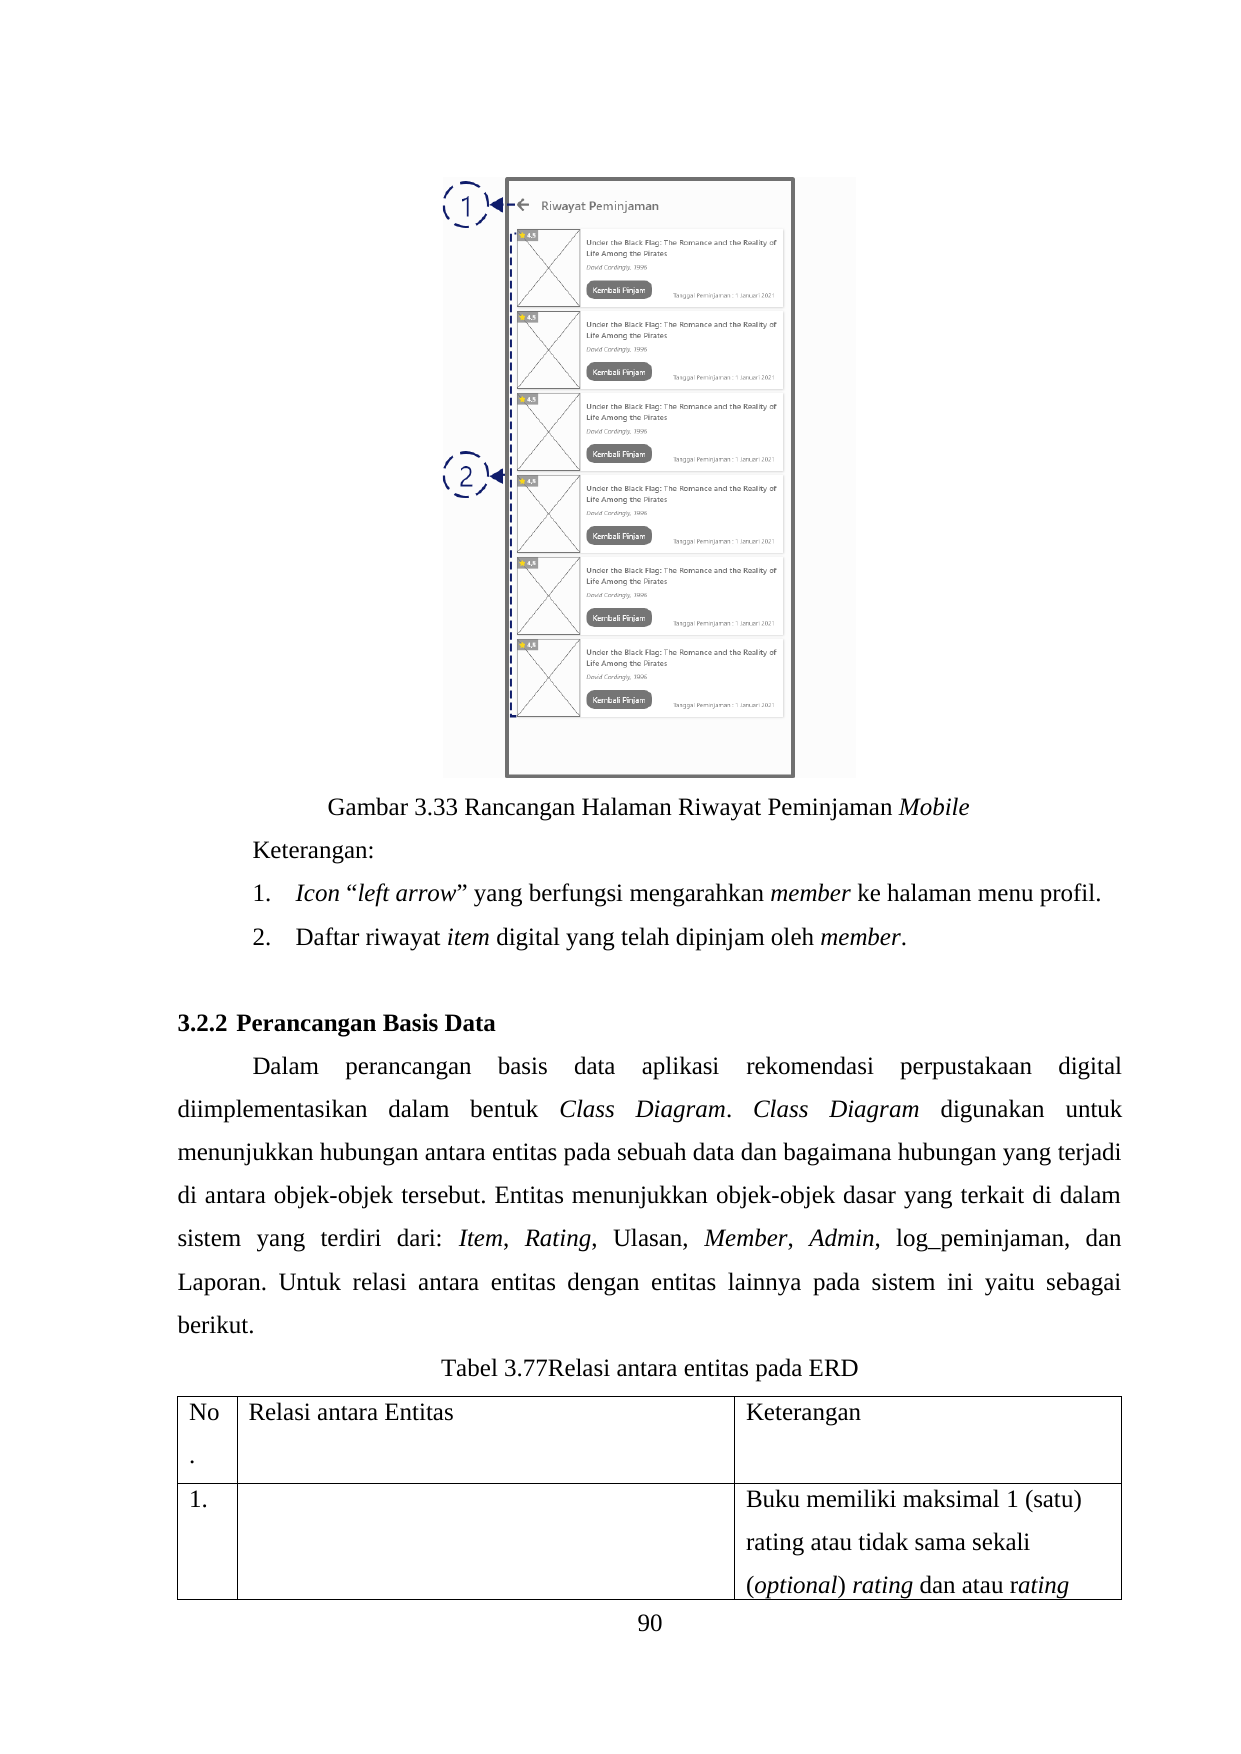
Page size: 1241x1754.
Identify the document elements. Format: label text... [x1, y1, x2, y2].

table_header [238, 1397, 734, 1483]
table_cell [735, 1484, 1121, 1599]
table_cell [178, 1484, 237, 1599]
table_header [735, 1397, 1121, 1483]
text Tabel 3.77Relasi antara entitas pada ERD [177, 1353, 1122, 1382]
picture [442, 177, 857, 778]
text Dalam perancangan basis data aplikasi rekomendasi perpustakaan digital diimplementasikan dalam bentuk Class Diagram. Class Diagram digunakan untuk menunjukkan hubungan antara entitas pada sebuah data dan bagaimana hubungan yang terjadi di antara objek-objek tersebut. Entitas menunjukkan objek-objek dasar yang terkait di dalam sistem yang terdiri dari: Item, Rating, Ulasan, Member, Admin, log_peminjaman, dan Laporan. Untuk relasi antara entitas dengan entitas lainnya pada sistem ini yaitu sebagai berikut. [177, 1051, 1122, 1338]
list Daftar riwayat item digital yang telah dipinjam oleh member. [252, 922, 1122, 950]
text Gambar 3.33 Rancangan Halaman Riwayat Peminjaman Mobile [177, 792, 1122, 821]
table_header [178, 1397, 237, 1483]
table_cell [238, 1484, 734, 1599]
subtitle Perancangan Basis Data [177, 1008, 1122, 1037]
list Icon “left arrow” yang berfungsi mengarahkan member ke halaman menu profil. [252, 878, 1122, 907]
text Keterangan: [177, 835, 1122, 864]
